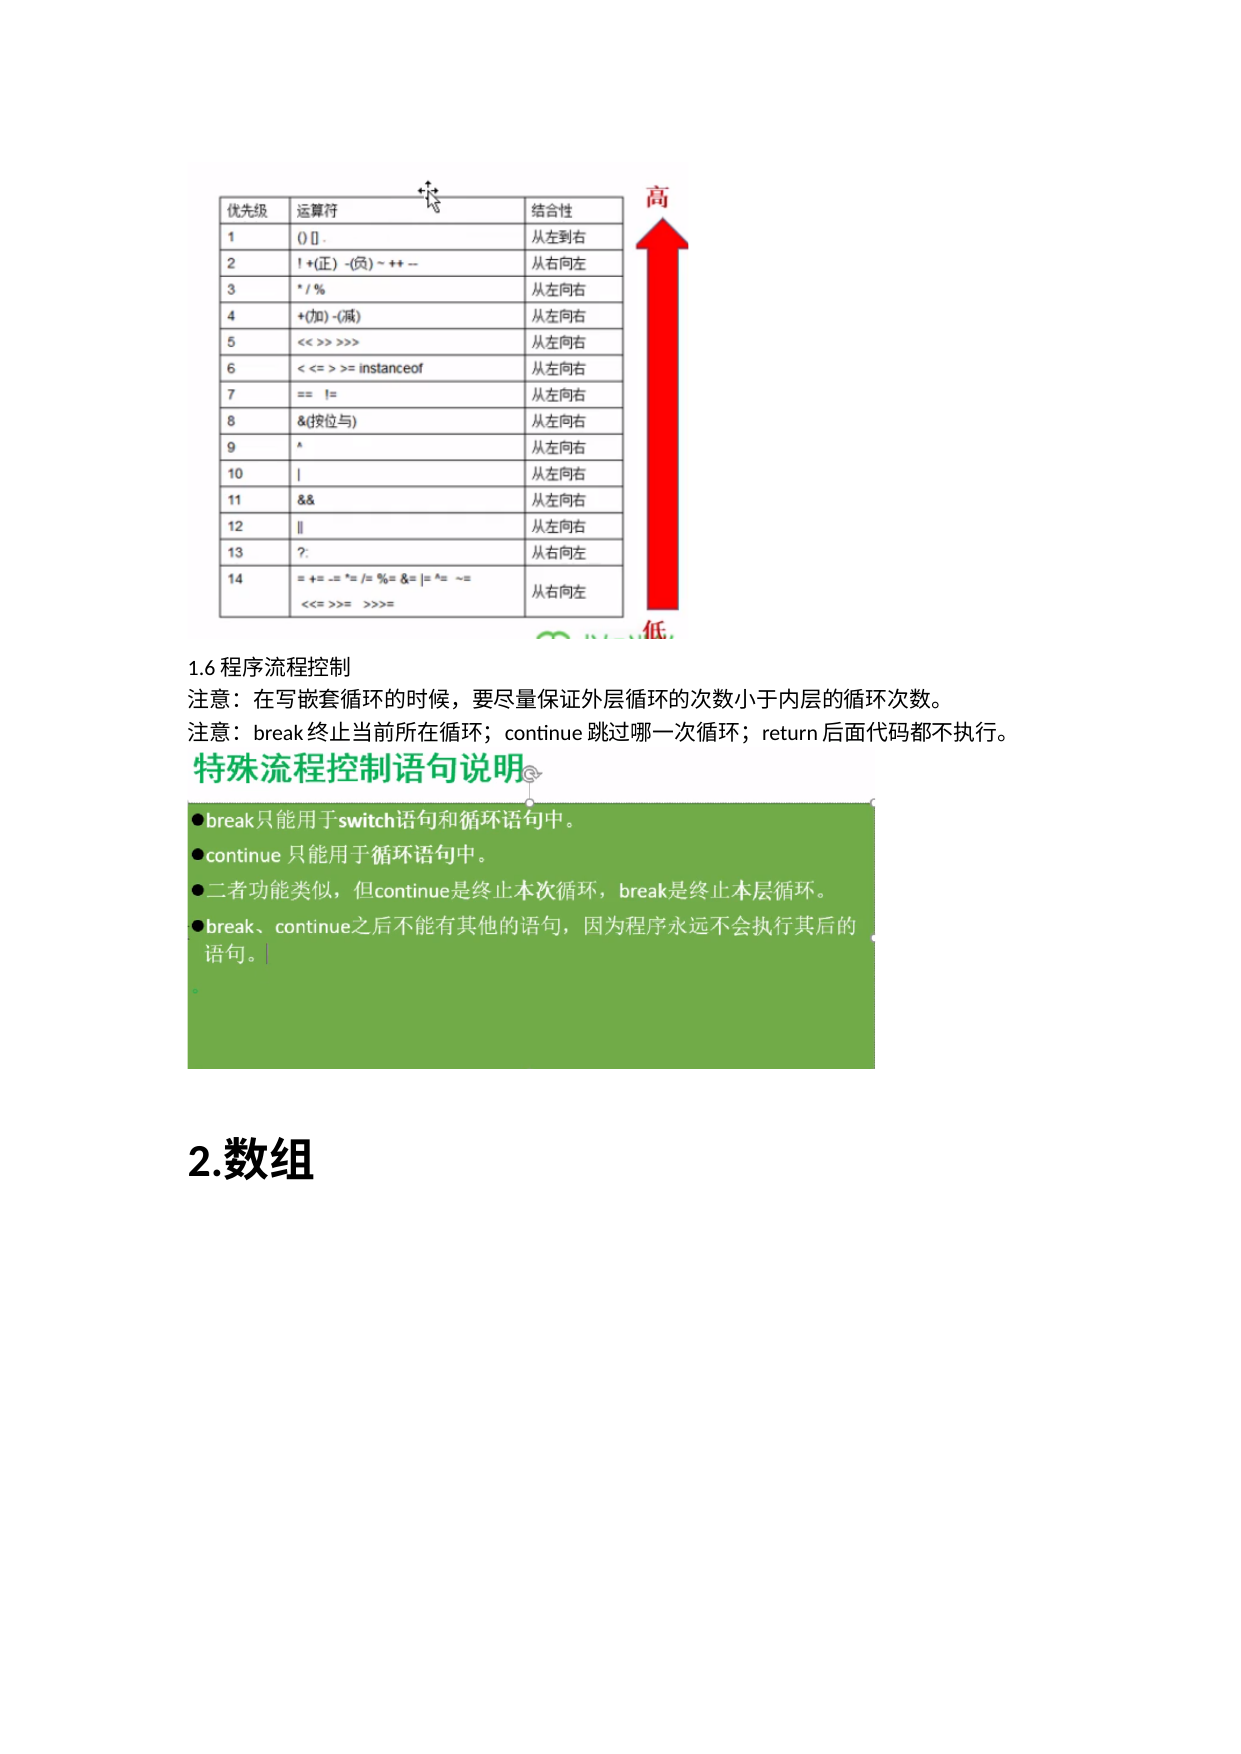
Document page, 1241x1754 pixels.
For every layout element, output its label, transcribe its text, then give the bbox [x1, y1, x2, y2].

subtitle 2.数组 [187, 1107, 1053, 1205]
text 注意：break终止当前所在循环；continue跳过哪一次循环；return后面代码都不执行。 [187, 714, 1053, 747]
picture [187, 162, 689, 639]
picture [187, 747, 876, 1069]
text 注意：在写嵌套循环的时候，要尽量保证外层循环的次数小于内层的循环次数。 [187, 682, 1053, 714]
text 1.6 程序流程控制 [187, 649, 1053, 682]
